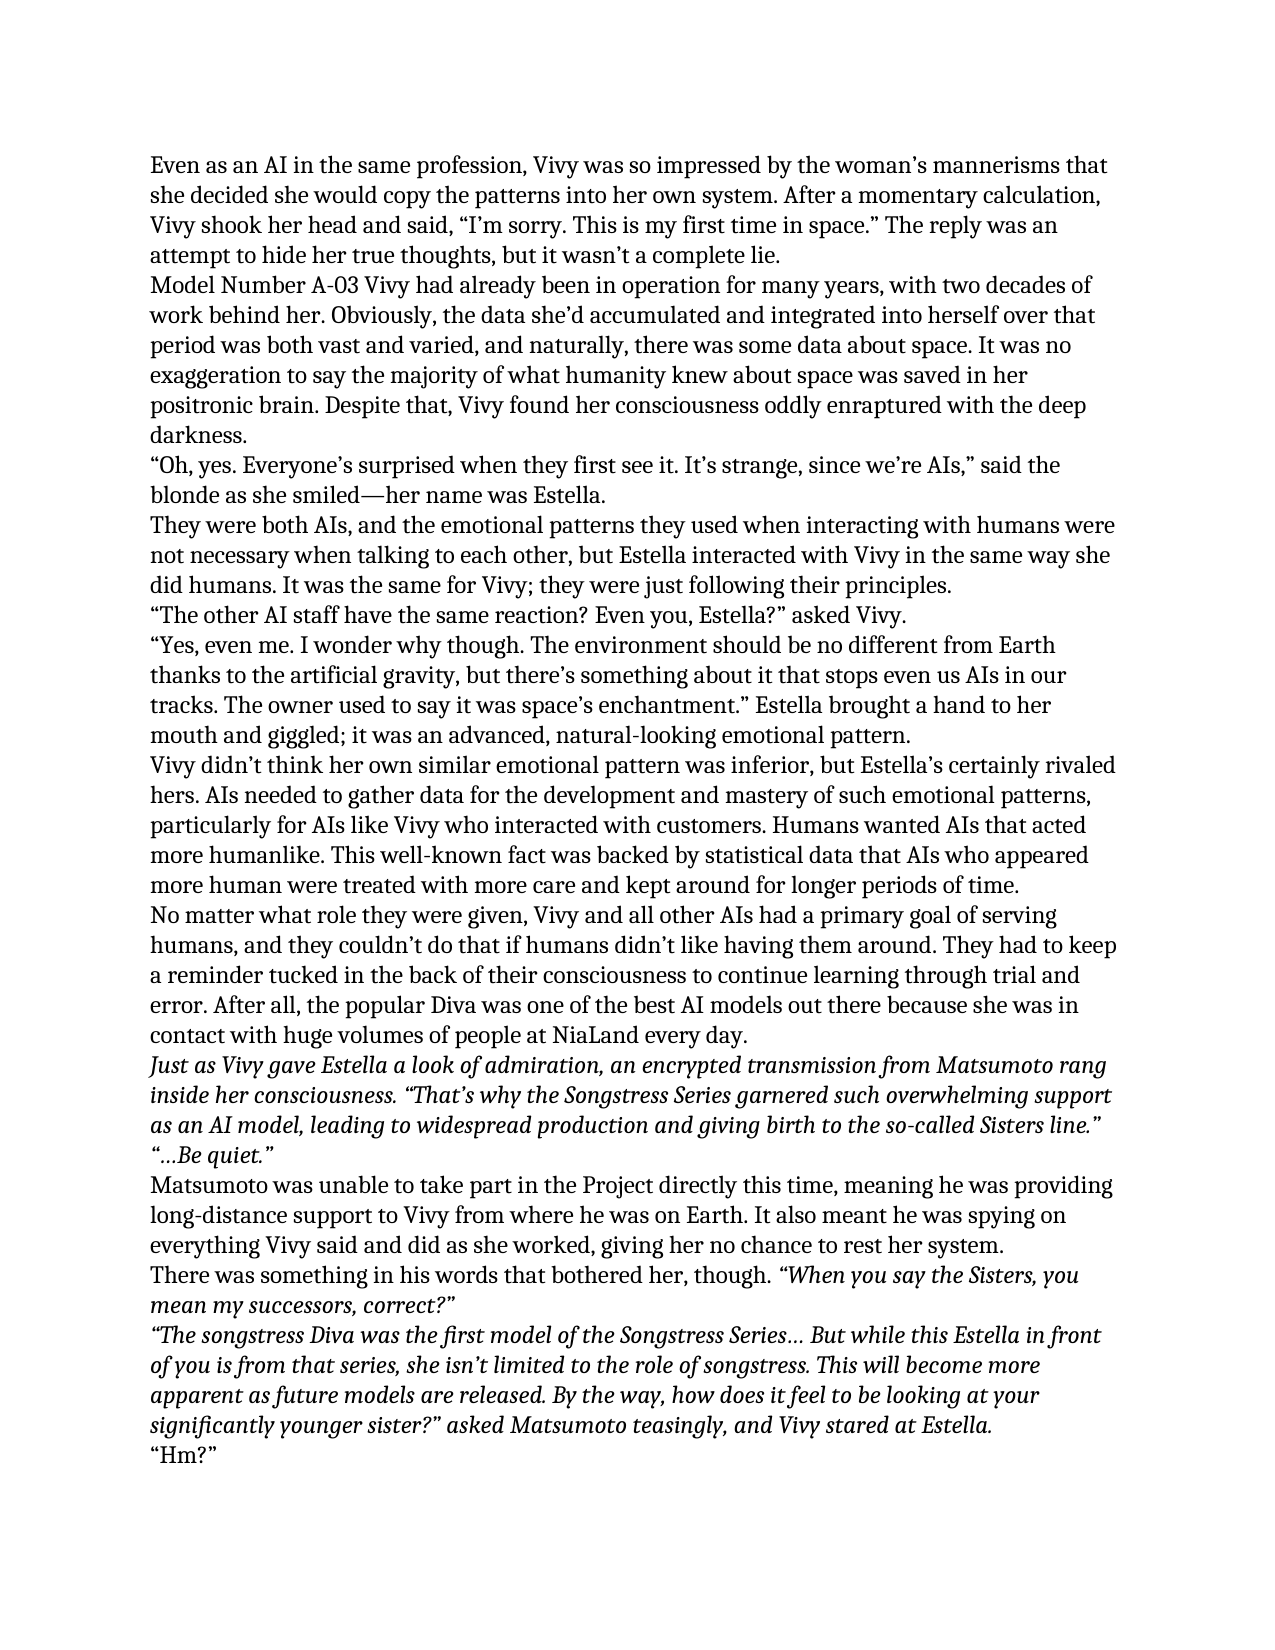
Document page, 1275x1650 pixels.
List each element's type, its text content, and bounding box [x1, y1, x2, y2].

text “The songstress Diva was the first model of the Songstress Series… But while this Estella in front of you is from that series, she isn’t limited to the role of songstress. This will become more apparent as future models are released. By the way, how does it feel to be looking at your significantly younger sister?” asked Matsumoto teasingly, and Vivy stared at Estella. [150, 1320, 1125, 1440]
text “…Be quiet.” [150, 1140, 1125, 1170]
text “The other AI staff have the same reaction? Even you, Estella?” asked Vivy. [150, 600, 1125, 630]
text Even as an AI in the same profession, Vivy was so impressed by the woman’s mannerisms that she decided she would copy the patterns into her own system. After a momentary calculation, Vivy shook her head and said, “I’m sorry. This is my first time in space.” The reply was an attempt to hide her true thoughts, but it wasn’t a complete lie. [150, 150, 1125, 270]
text Model Number A-03 Vivy had already been in operation for many years, with two decades of work behind her. Obviously, the data she’d accumulated and integrated into herself over that period was both vast and varied, and naturally, there was some data about space. It was no exaggeration to say the majority of what humanity knew about space was saved in her positronic brain. Despite that, Vivy found her consciousness oddly enraptured with the deep darkness. [150, 270, 1125, 450]
text “Yes, even me. I wonder why though. The environment should be no different from Earth thanks to the artificial gravity, but there’s something about it that stops even us AIs in our tracks. The owner used to say it was space’s enchantment.” Estella brought a hand to her mouth and giggled; it was an advanced, natural-looking emotional pattern. [150, 630, 1125, 750]
text Matsumoto was unable to take part in the Project directly this time, meaning he was providing long-distance support to Vivy from where he was on Earth. It also meant he was spying on everything Vivy said and did as she worked, giving her no chance to rest her system. [150, 1170, 1125, 1260]
text Vivy didn’t think her own similar emotional pattern was inferior, but Estella’s certainly rivaled hers. AIs needed to gather data for the development and mastery of such emotional patterns, particularly for AIs like Vivy who interacted with customers. Humans wanted AIs that acted more humanlike. This well-known fact was backed by statistical data that AIs who appeared more human were treated with more care and kept around for longer periods of time. [150, 750, 1125, 900]
text They were both AIs, and the emotional patterns they used when interacting with humans were not necessary when talking to each other, but Estella interacted with Vivy in the same way she did humans. It was the same for Vivy; they were just following their principles. [150, 510, 1125, 600]
text “Oh, yes. Everyone’s surprised when they first see it. It’s strange, since we’re AIs,” said the blonde as she smiled—her name was Estella. [150, 450, 1125, 510]
text “Hm?” [150, 1440, 1125, 1470]
text No matter what role they were given, Vivy and all other AIs had a primary goal of serving humans, and they couldn’t do that if humans didn’t like having them around. They had to keep a reminder tucked in the back of their consciousness to continue learning through trial and error. After all, the popular Diva was one of the best AI models out there because she was in contact with huge volumes of people at NiaLand every day. [150, 900, 1125, 1050]
text Just as Vivy gave Estella a look of admiration, an encrypted transmission from Matsumoto rang inside her consciousness. “That’s why the Songstress Series garnered such overwhelming support as an AI model, leading to widespread production and giving birth to the so-called Sisters line.” [150, 1050, 1125, 1140]
text There was something in his words that bothered her, though. “When you say the Sisters, you mean my successors, correct?” [150, 1260, 1125, 1320]
